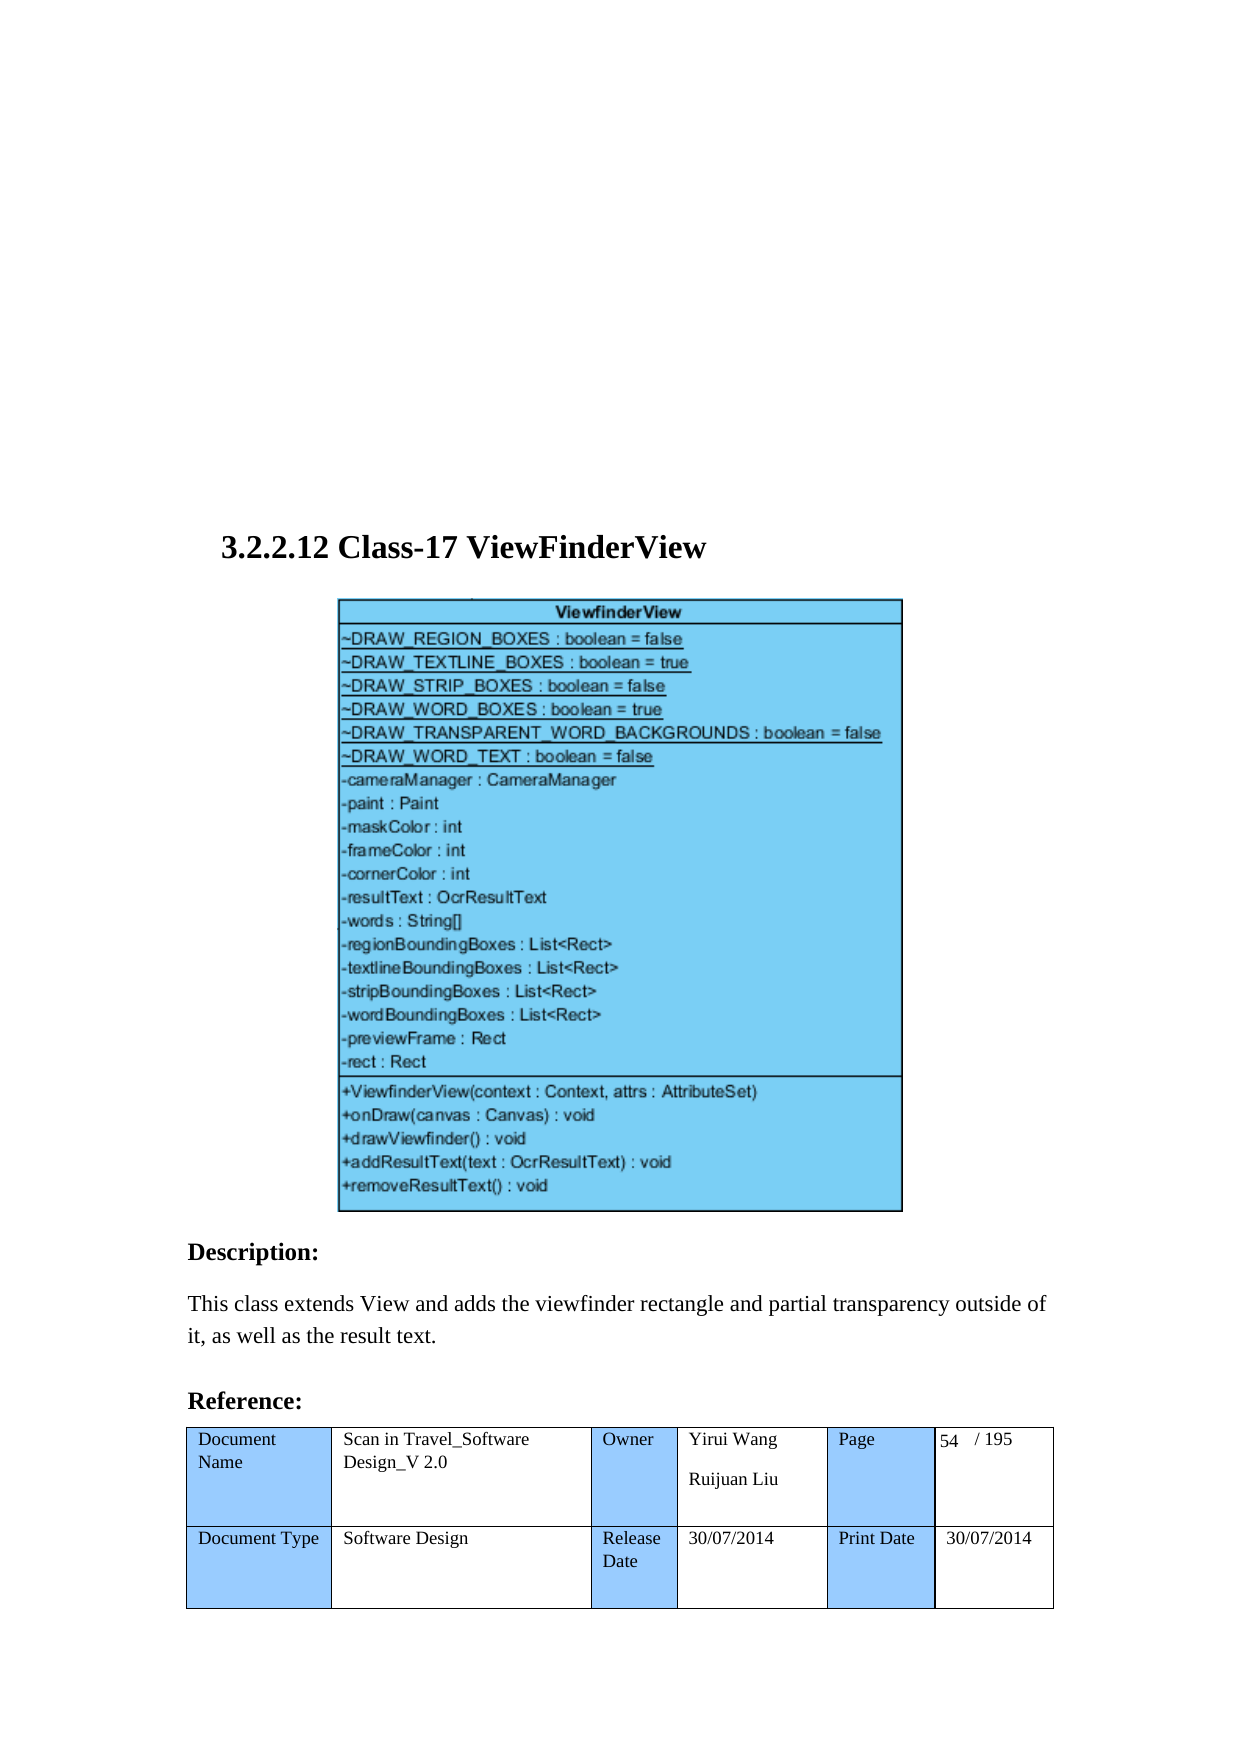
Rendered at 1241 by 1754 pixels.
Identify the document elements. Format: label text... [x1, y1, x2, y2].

text 3.2.2.12 Class-17 ViewFinderView [187, 514, 1053, 579]
text Reference: [187, 1384, 1053, 1417]
text Description: [187, 1235, 1053, 1268]
text This class extends View and adds the viewfinder rectangle and partial transparency outside of it, as well as the result text. [187, 1287, 1053, 1352]
picture [337, 598, 903, 1212]
